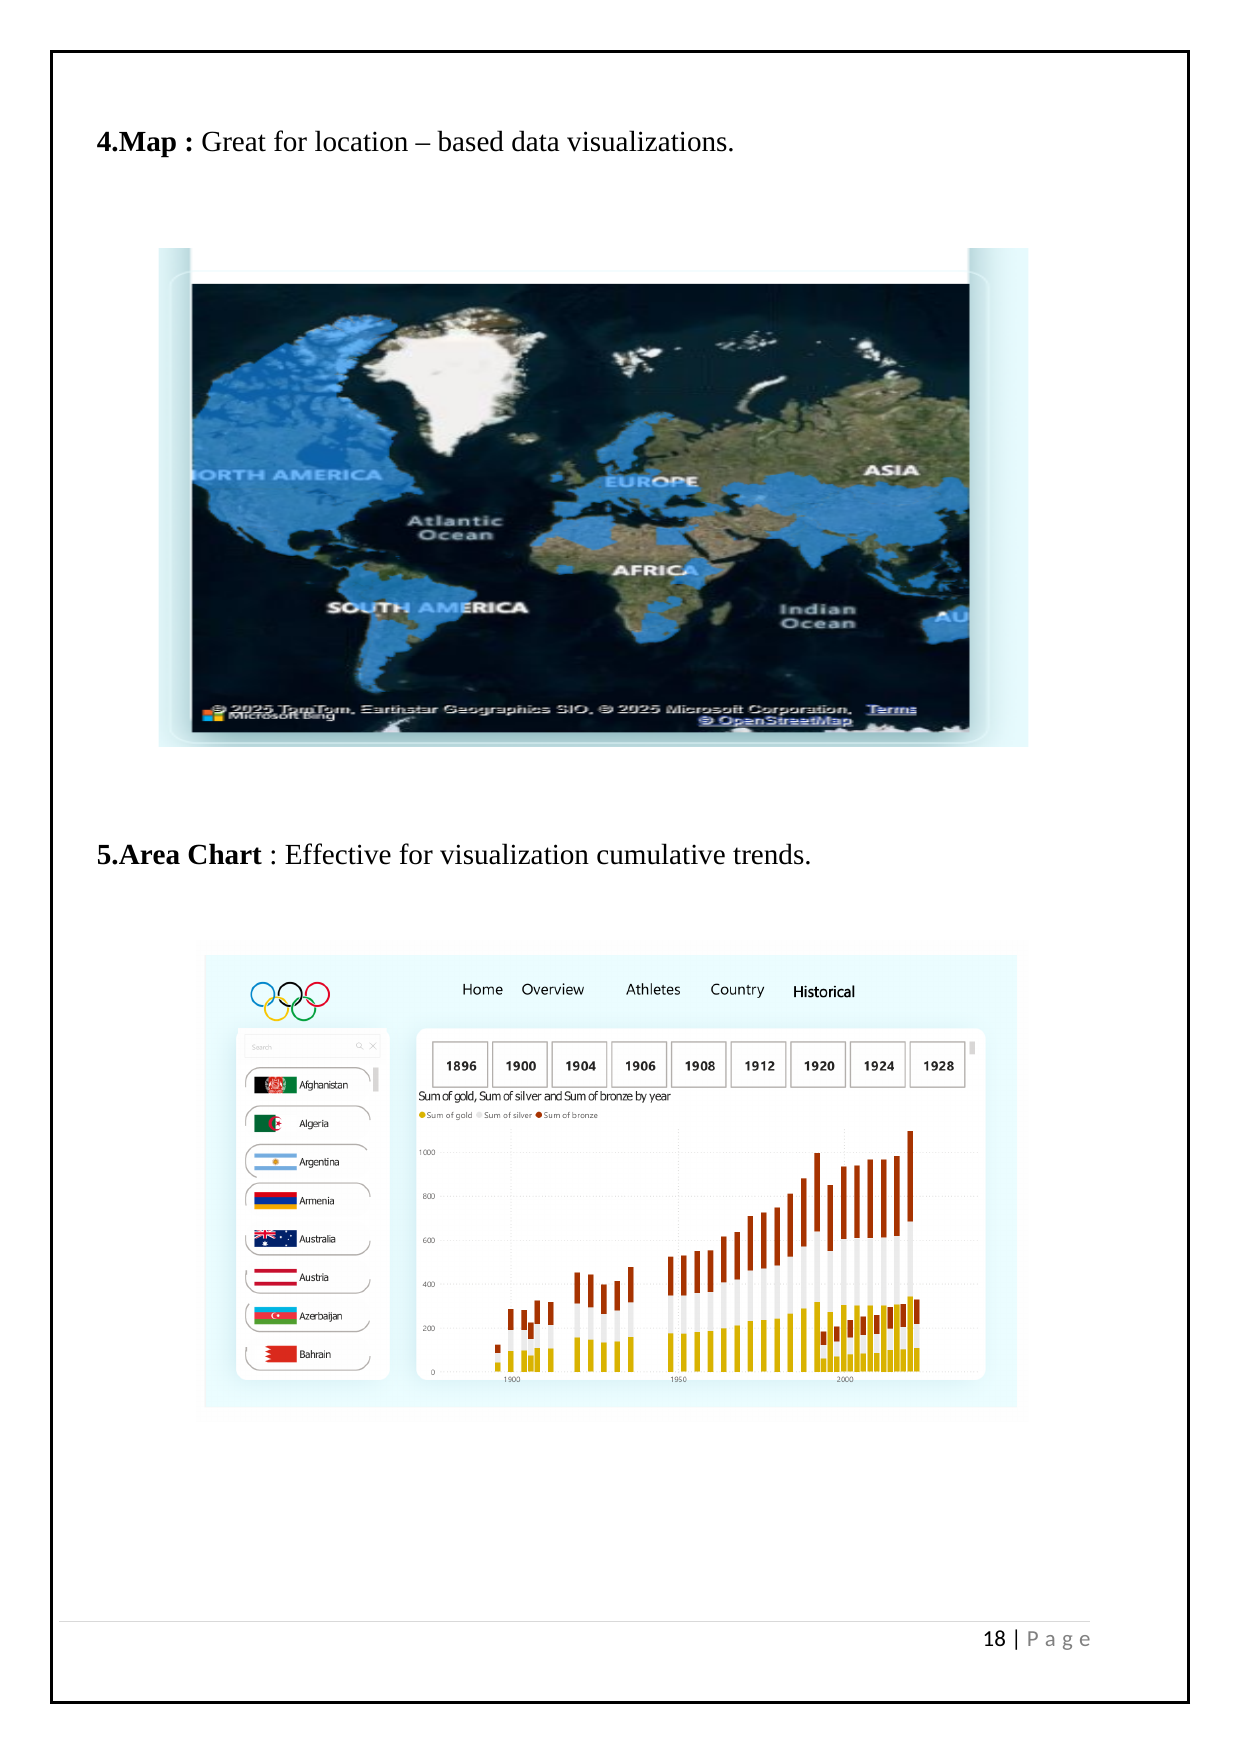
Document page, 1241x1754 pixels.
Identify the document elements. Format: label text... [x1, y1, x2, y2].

picture [196, 940, 1029, 1422]
text 4.Map : Great for location – based data visualizations. [97, 124, 1090, 157]
text 5.Area Chart : Effective for visualization cumulative trends. [97, 837, 1090, 870]
picture [158, 248, 1029, 747]
